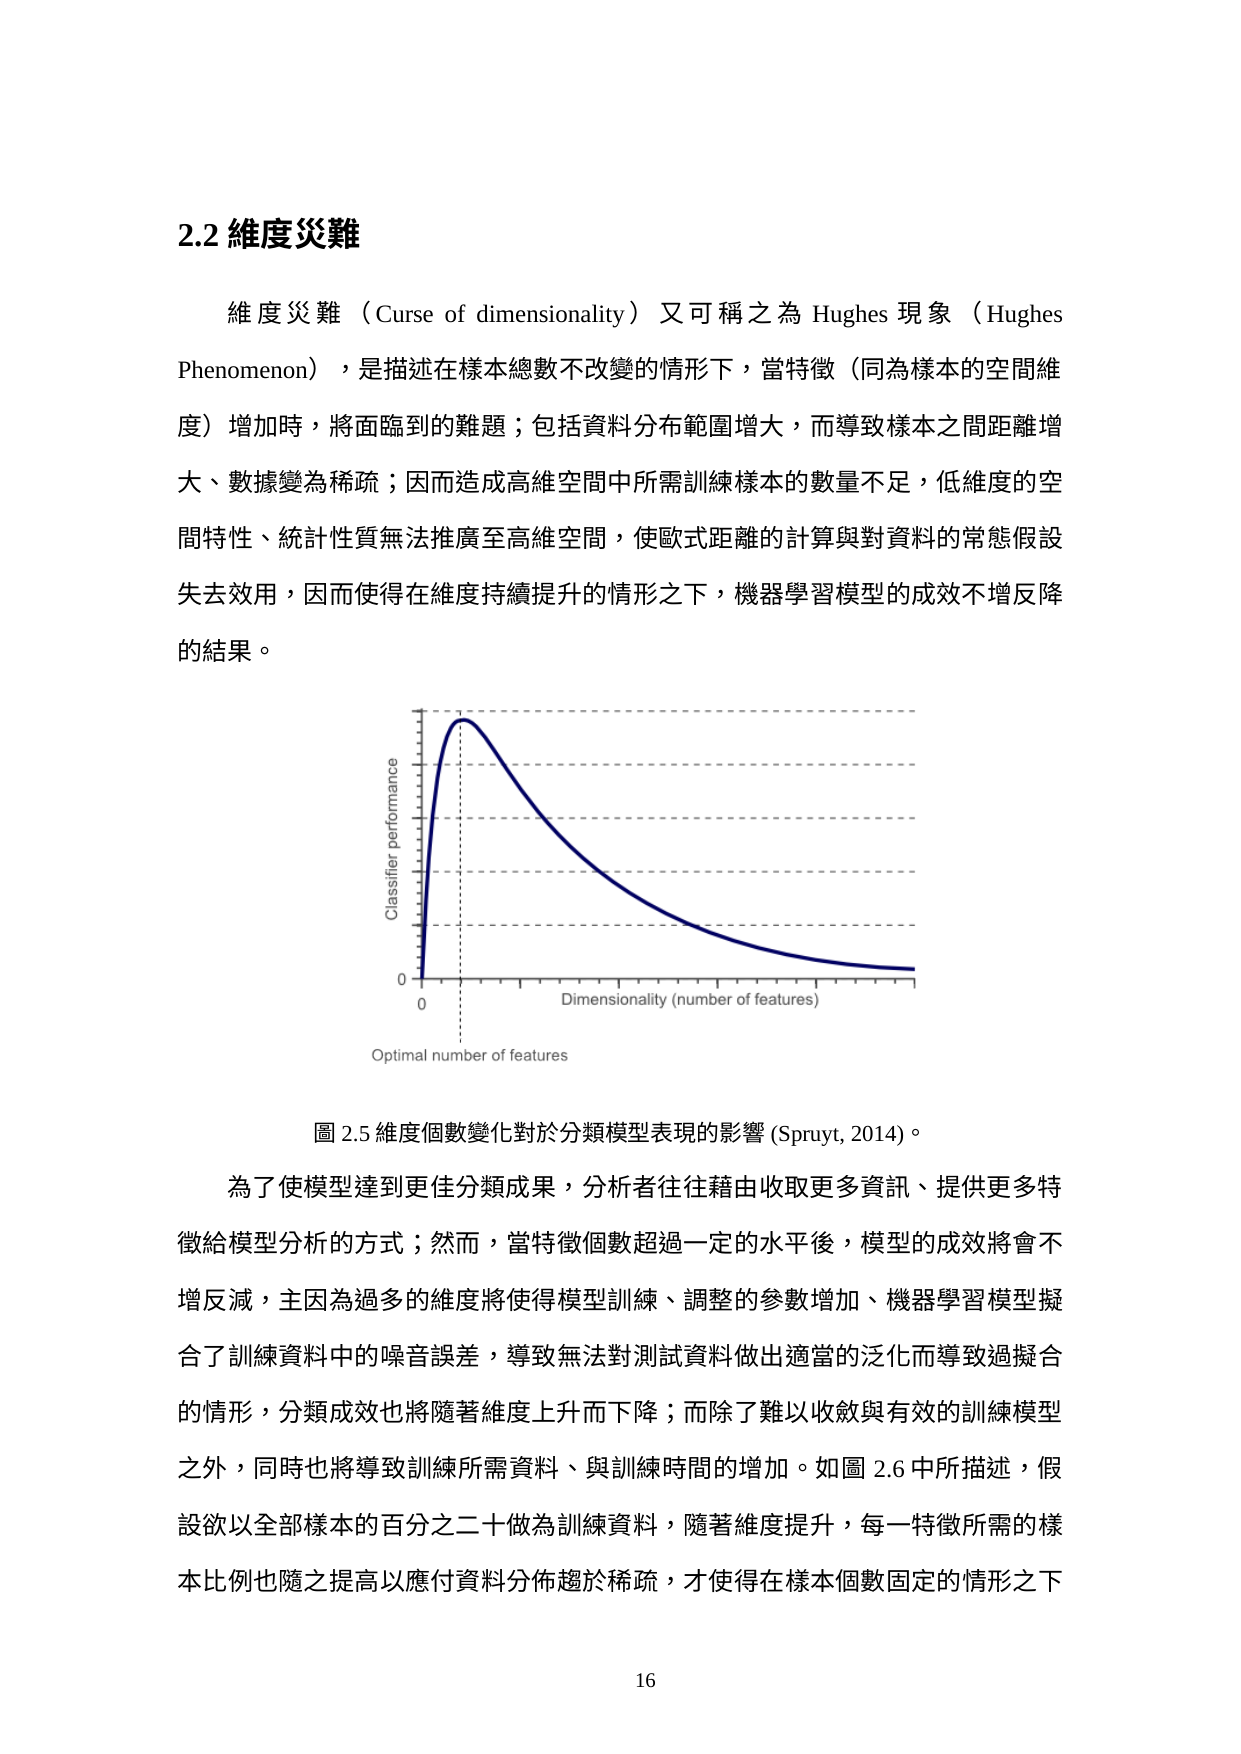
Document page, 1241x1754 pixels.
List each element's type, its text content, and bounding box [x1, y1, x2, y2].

picture [325, 686, 916, 1064]
subtitle 維度災難 [177, 194, 1063, 269]
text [177, 1167, 1063, 1598]
text 維度災難（Curse of dimensionality）又可稱之為Hughes現象（Hughes Phenomenon），是描述在樣本總數不改變的情形下，當特徵（同為樣本的空間維度）增加時，將面臨到的難題；包括資料分布範圍增大，而導致樣本之間距離增大、數據變為稀疏；因而造成高維空間中所需訓練樣本的數量不足，低維度的空間特性、統計性質無法推廣至高維空間，使歐式距離的計算與對資料的常態假設失去效用，因而使得在維度持續提升的情形之下，機器學習模型的成效不增反降的結果。 [177, 293, 1063, 668]
